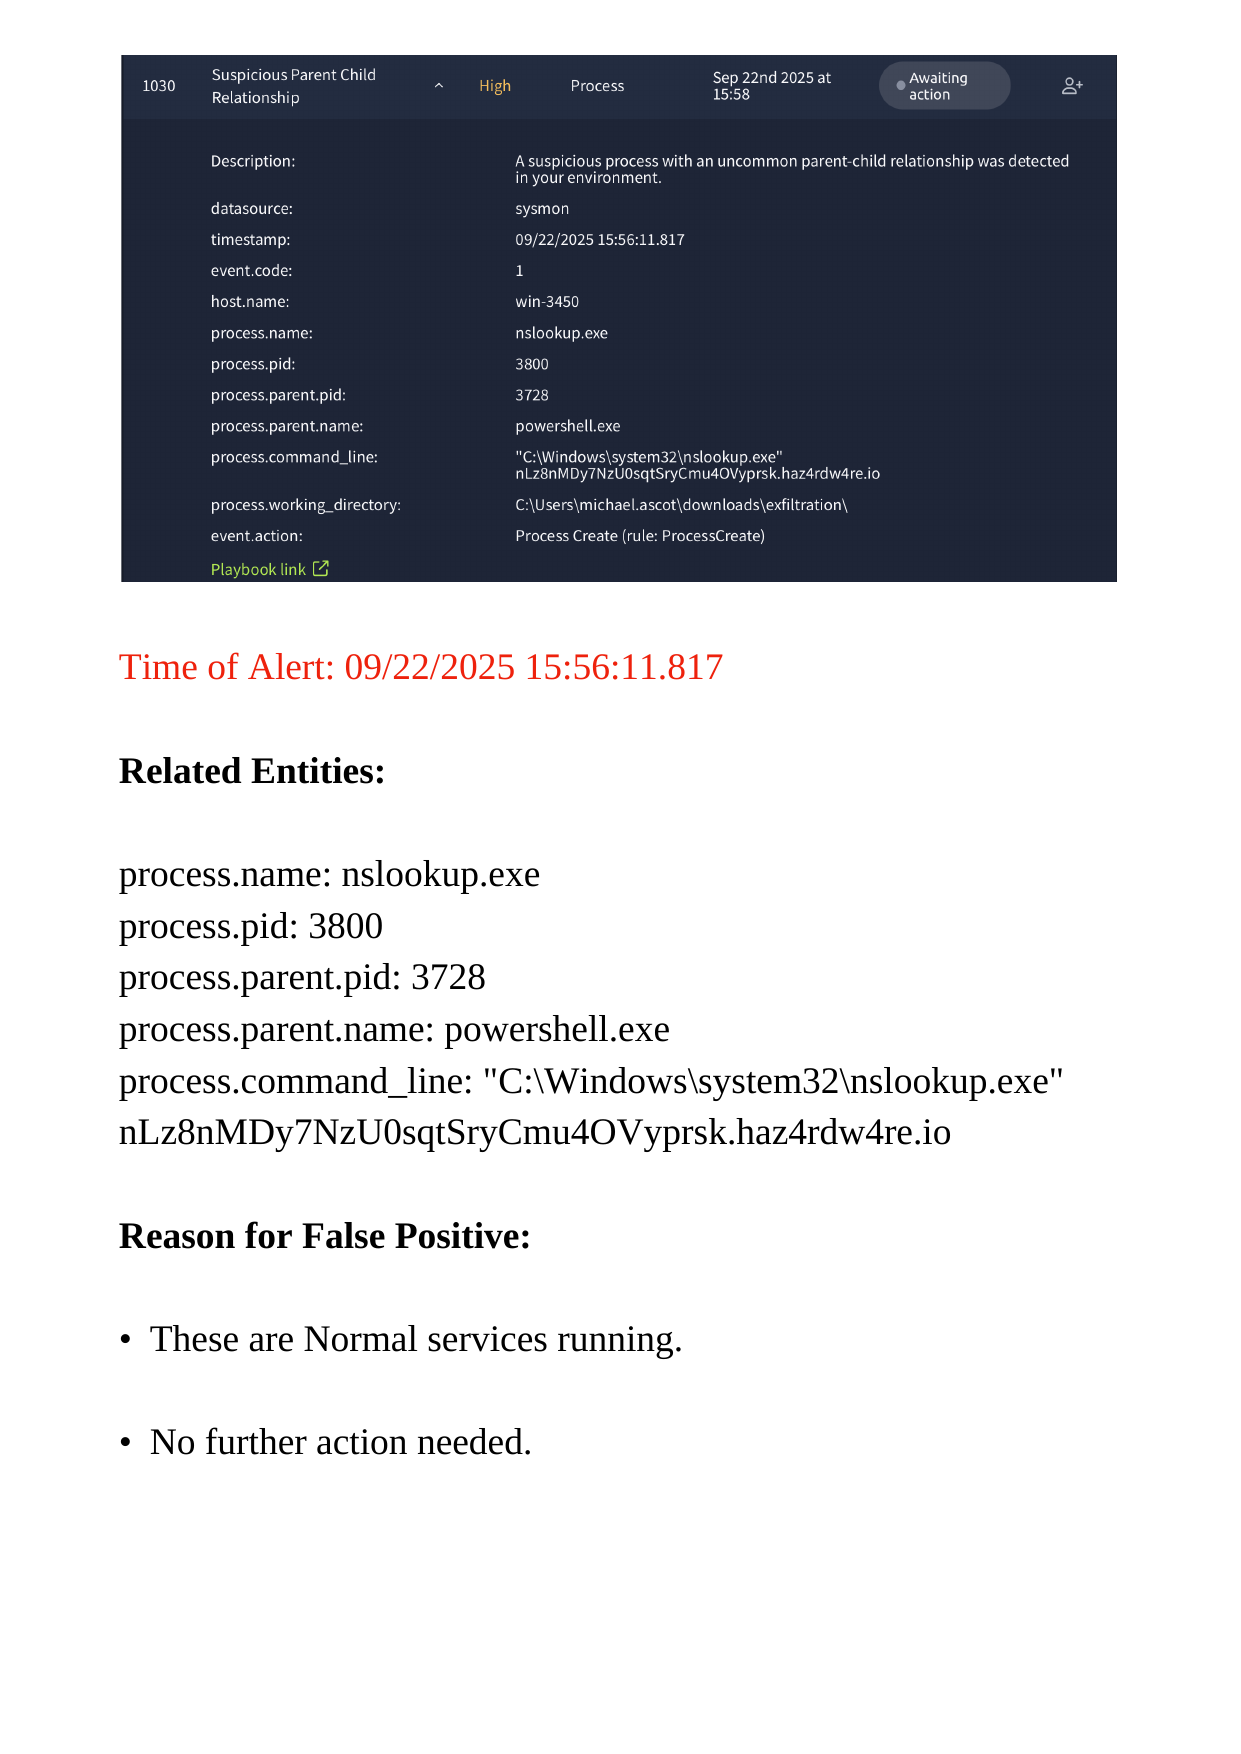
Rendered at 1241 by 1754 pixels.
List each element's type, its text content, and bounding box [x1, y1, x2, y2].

text Related Entities: [119, 696, 1121, 791]
picture [120, 55, 1117, 582]
list These are Normal services running. [119, 1316, 1121, 1359]
text process.command_line: "C:\Windows\system32\nslookup.exe" nLz8nMDy7NzU0sqtSryCmu4OVyprsk.haz4rdw4re.io [119, 1058, 1121, 1153]
text process.parent.name: powershell.exe [119, 1006, 1121, 1049]
text Reason for False Positive: [119, 1213, 1121, 1256]
list No further action needed. [119, 1420, 1121, 1463]
text process.name: nslookup.exe [119, 851, 1121, 894]
text process.pid: 3800 [119, 903, 1121, 946]
text process.parent.pid: 3728 [119, 955, 1121, 998]
